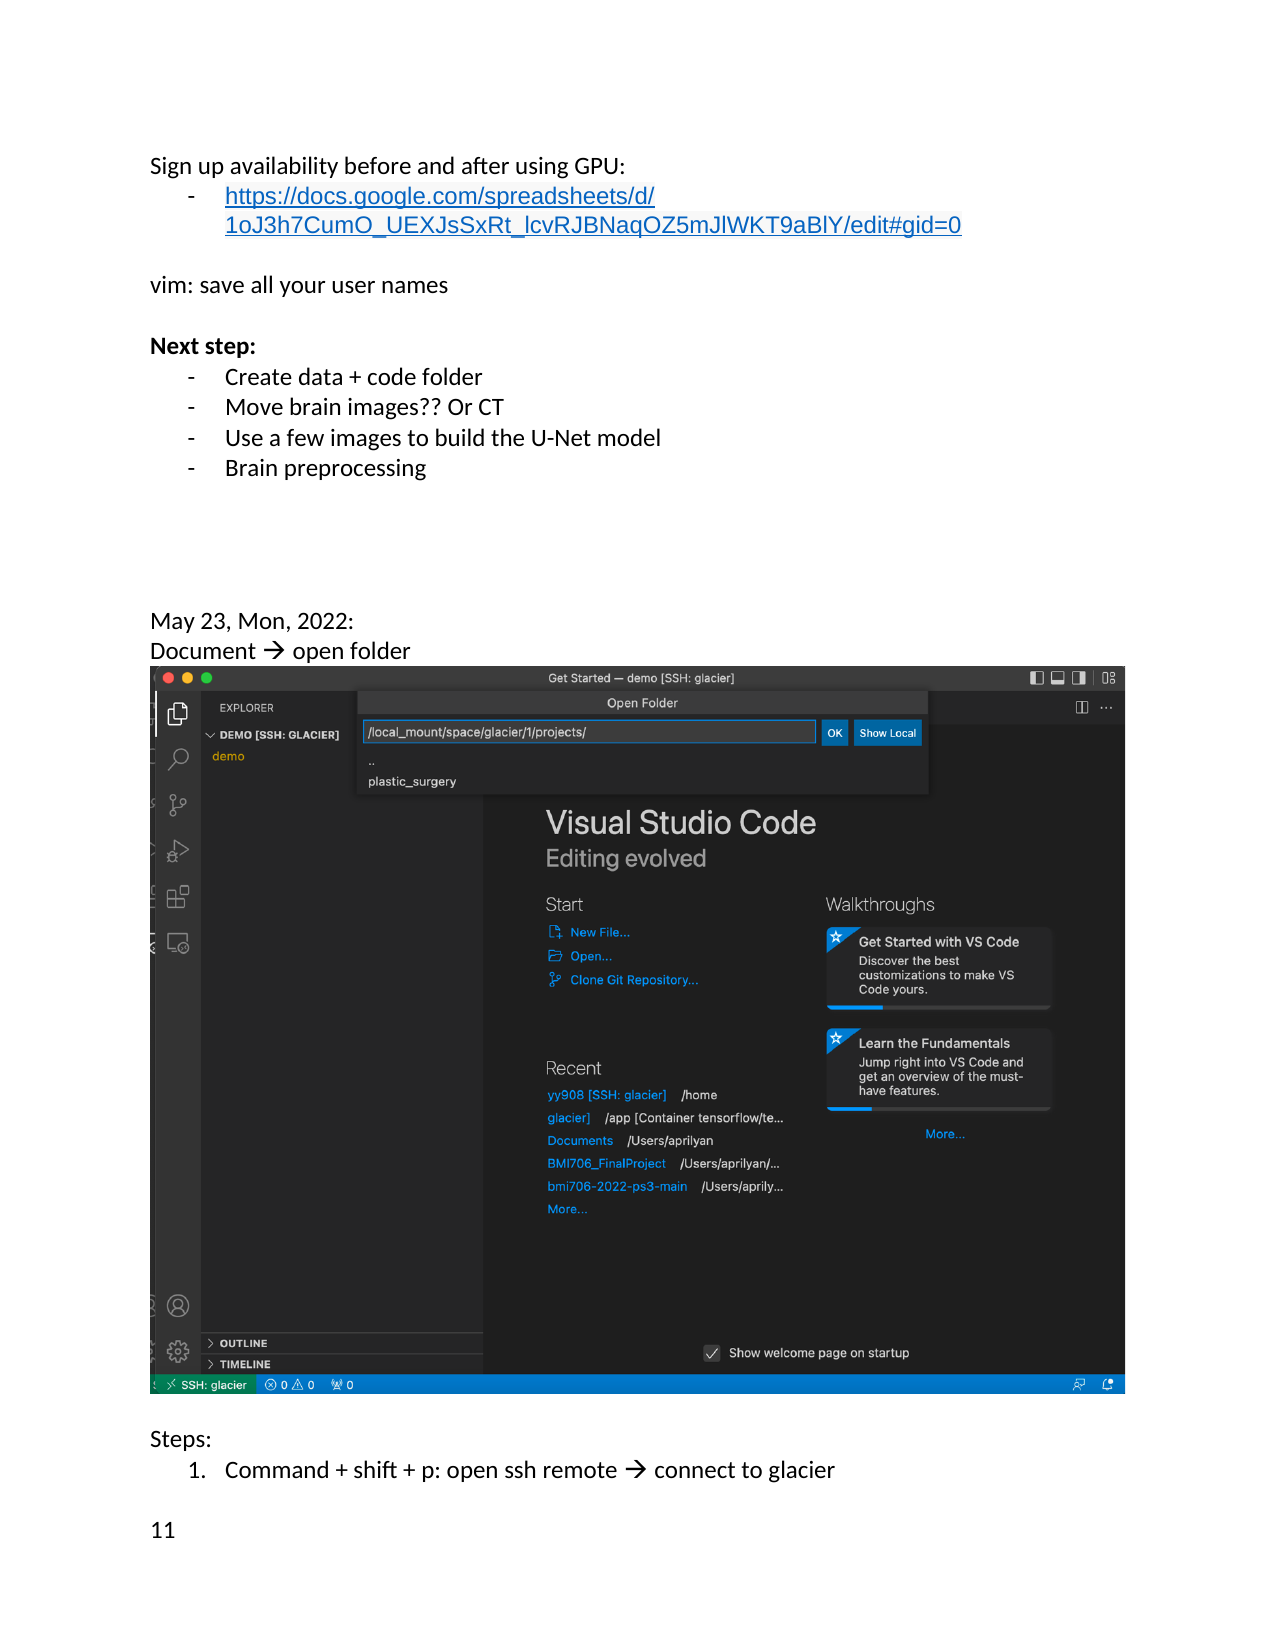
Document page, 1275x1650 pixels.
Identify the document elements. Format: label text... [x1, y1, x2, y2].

list Move brain images?? Or CT [187, 391, 1125, 422]
text May 23, Mon, 2022: [150, 605, 1125, 635]
text Sign up availability before and after using GPU: [150, 150, 1125, 181]
text Next step: [150, 330, 1125, 361]
picture [150, 666, 1125, 1394]
text vim: save all your user names [150, 269, 1125, 300]
list Command + shift + p: open ssh remote connect to glacier [187, 1454, 1125, 1485]
list https://docs.google.com/spreadsheets/d/1oJ3h7CumO_UEXJsSxRt_lcvRJBNaqOZ5mJlWKT9aBlY/edit#gid=0 [187, 181, 1125, 239]
list Create data + code folder [187, 361, 1125, 391]
text Document open folder [150, 635, 1125, 666]
list Brain preprocessing [187, 452, 1125, 483]
text Steps: [150, 1424, 1125, 1454]
list Use a few images to build the U-Net model [187, 422, 1125, 452]
